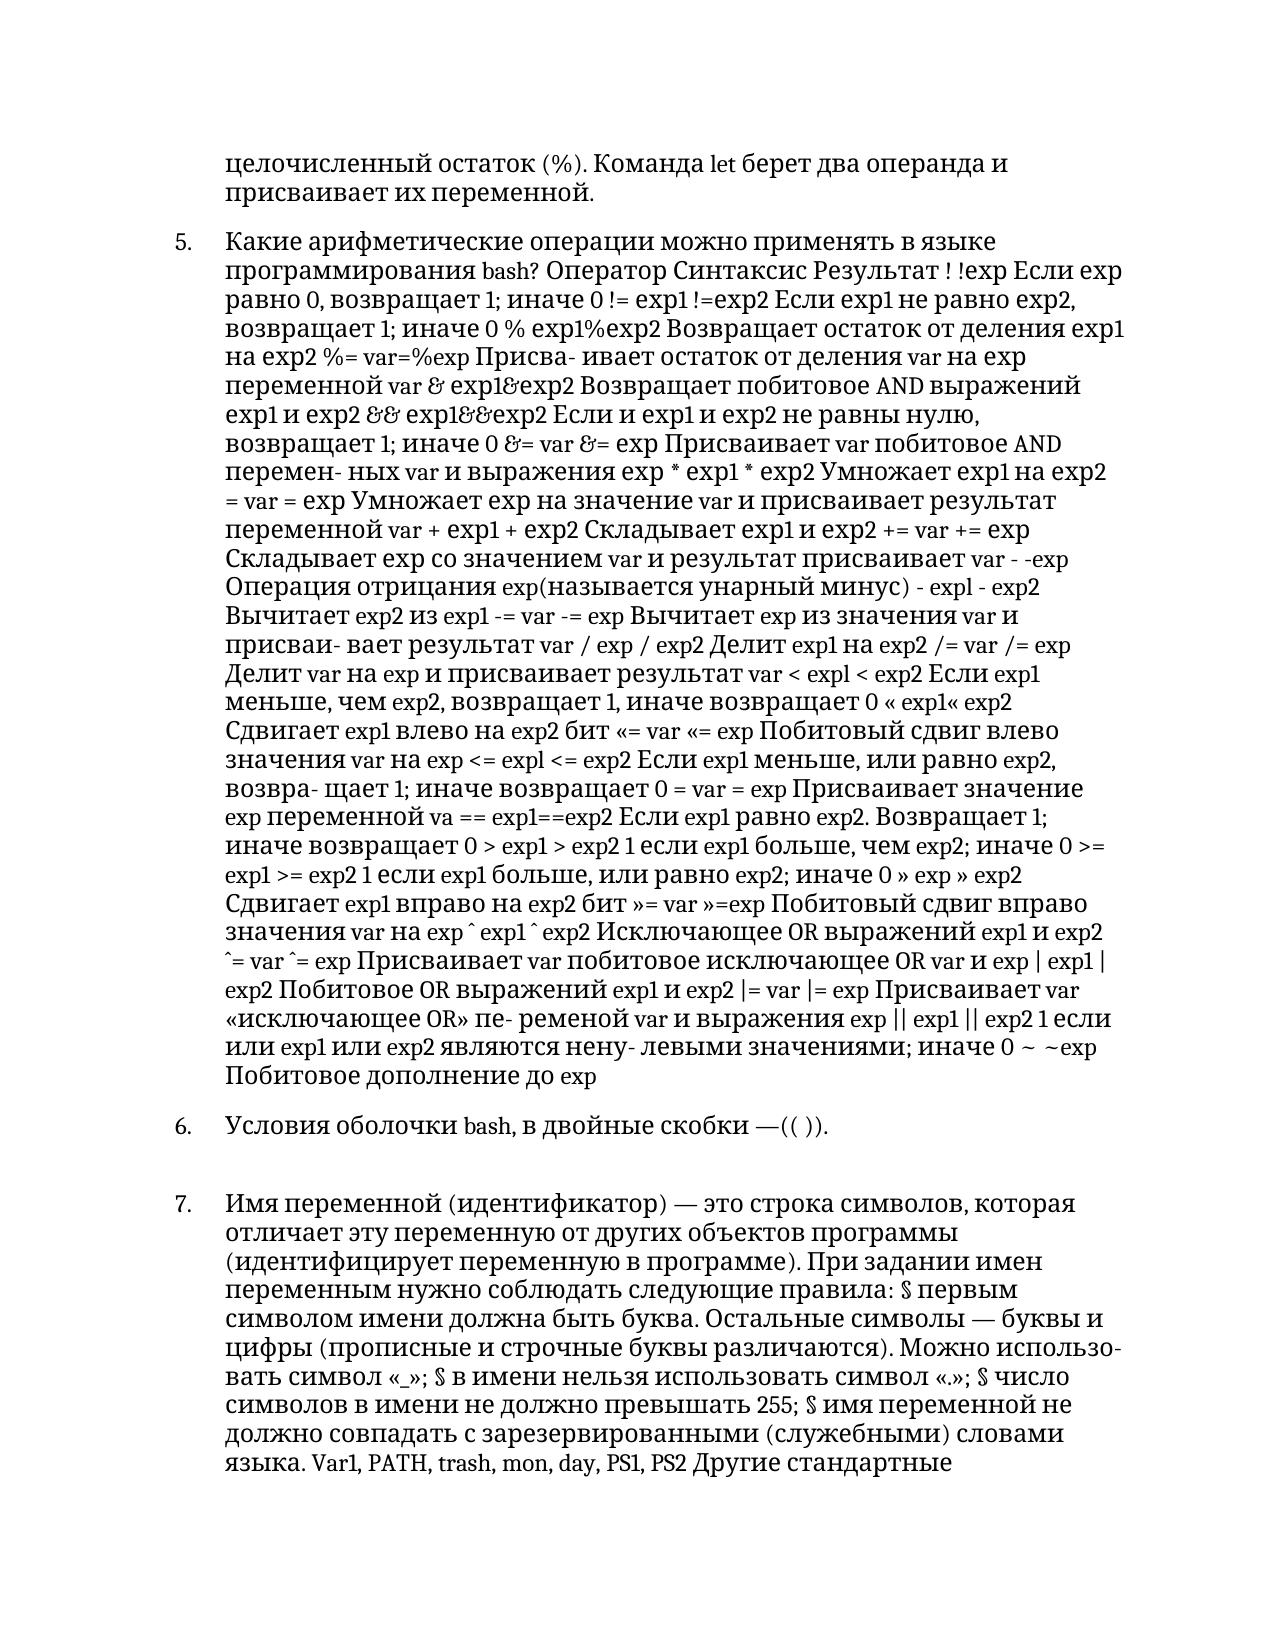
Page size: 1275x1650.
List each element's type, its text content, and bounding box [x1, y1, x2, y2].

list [175, 1190, 1125, 1477]
list Условия оболочки bash, в двойные скобки —(( )). [175, 1112, 1125, 1169]
list Какие арифметические операции можно применять в языке программирования bash? Оператор Синтаксис Результат ! !ехр Если ехр равно 0, возвращает 1; иначе 0 != ехр1 !=ехр2 Если ехр1 не равно ехр2, возвращает 1; иначе 0 % ехр1%ехр2 Возвращает остаток от деления ехр1 на ехр2 %= var=%exp Присва- ивает остаток от деления var на ехр переменной var & ехр1&ехр2 Возвращает побитовое AND выражений ехр1 и ехр2 && ехр1&&ехр2 Если и ехр1 и ехр2 не равны нулю, возвращает 1; иначе 0 &= var &= ехр Присваивает var побитовое AND перемен- ных var и выражения ехр * ехр1 * ехр2 Умножает ехр1 на ехр2 = var = ехр Умножает ехр на значение var и присваивает результат переменной var + ехр1 + ехр2 Складывает ехр1 и ехр2 += var += ехр Складывает ехр со значением var и результат присваивает var - -exp Операция отрицания exp(называется унарный минус) - expl - exp2 Вычитает exp2 из exp1 -= var -= exp Вычитает exp из значения var и присваи- вает результат var / exp / exp2 Делит exp1 на exp2 /= var /= exp Делит var на exp и присваивает результат var < expl < exp2 Если exp1 меньше, чем exp2, возвращает 1, иначе возвращает 0 « exp1« exp2 Сдвигает exp1 влево на exp2 бит «= var «= exp Побитовый сдвиг влево значения var на exp <= expl <= exp2 Если exp1 меньше, или равно exp2, возвра- щает 1; иначе возвращает 0 = var = exp Присваивает значение exp переменной va == exp1==exp2 Если exp1 равно exp2. Возвращает 1; иначе возвращает 0 > exp1 > exp2 1 если exp1 больше, чем exp2; иначе 0 >= exp1 >= exp2 1 если exp1 больше, или равно exp2; иначе 0 » exp » exp2 Сдвигает exp1 вправо на exp2 бит »= var »=exp Побитовый сдвиг вправо значения var на exp ˆ exp1 ˆ exp2 Исключающее OR выражений exp1 и exp2 ˆ= var ˆ= exp Присваивает var побитовое исключающее OR var и exp | exp1 | exp2 Побитовое OR выражений exp1 и exp2 |= var |= exp Присваивает var «исключающее OR» пе- ременой var и выражения exp || exp1 || exp2 1 если или exp1 или exp2 являются нену- левыми значениями; иначе 0 ~ ~exp Побитовое дополнение до exp [175, 228, 1125, 1091]
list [175, 150, 1125, 207]
